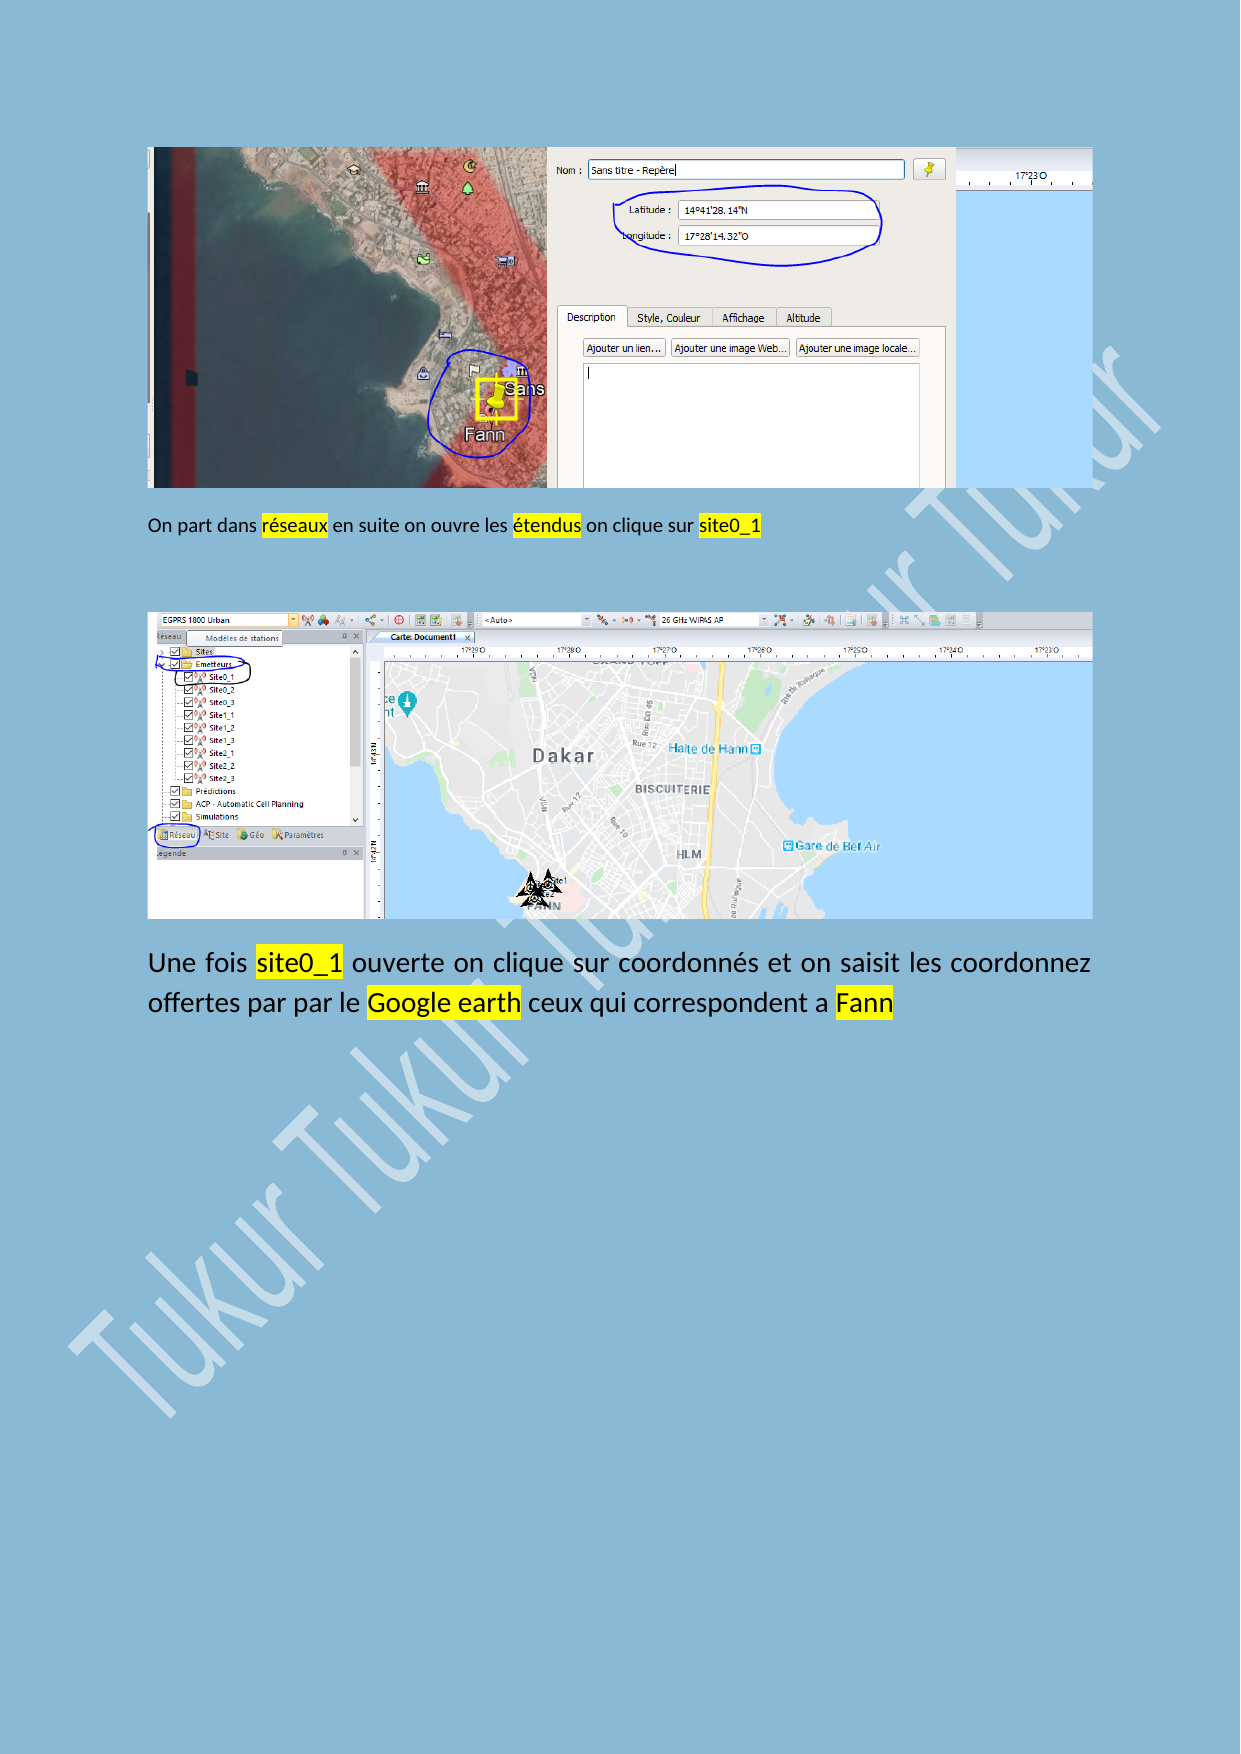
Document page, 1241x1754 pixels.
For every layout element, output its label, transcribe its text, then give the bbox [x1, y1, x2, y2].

text On part dans réseaux en suite on ouvre les étendus on clique sur site0_1 [148, 512, 1093, 538]
picture [147, 612, 1093, 919]
picture [147, 147, 1093, 488]
text Une fois site0_1 ouverte on clique sur coordonnés et on saisit les coordonnez offertes par par le Google earth ceux qui correspondent a Fann [148, 944, 1093, 1020]
